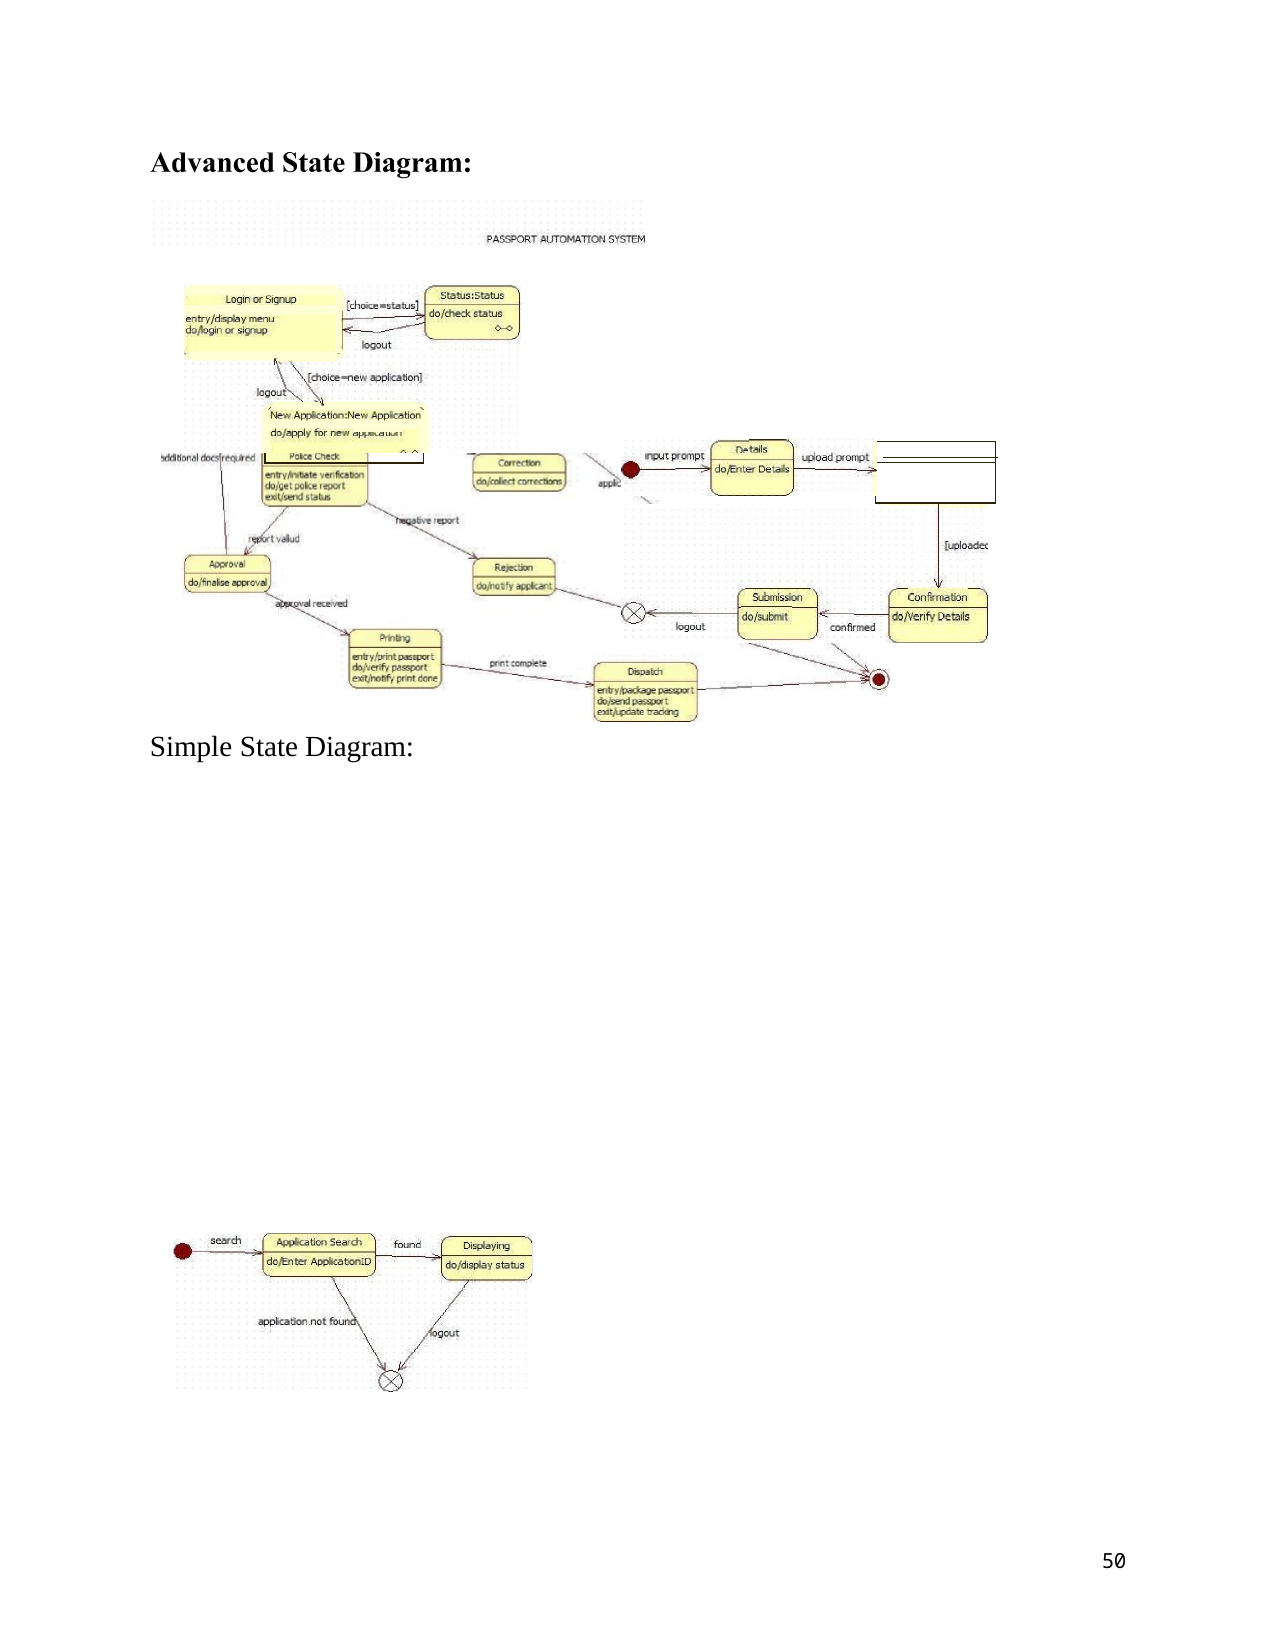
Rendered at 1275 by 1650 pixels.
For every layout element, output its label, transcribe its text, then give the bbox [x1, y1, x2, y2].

picture [150, 150, 988, 722]
picture [173, 1233, 533, 1392]
